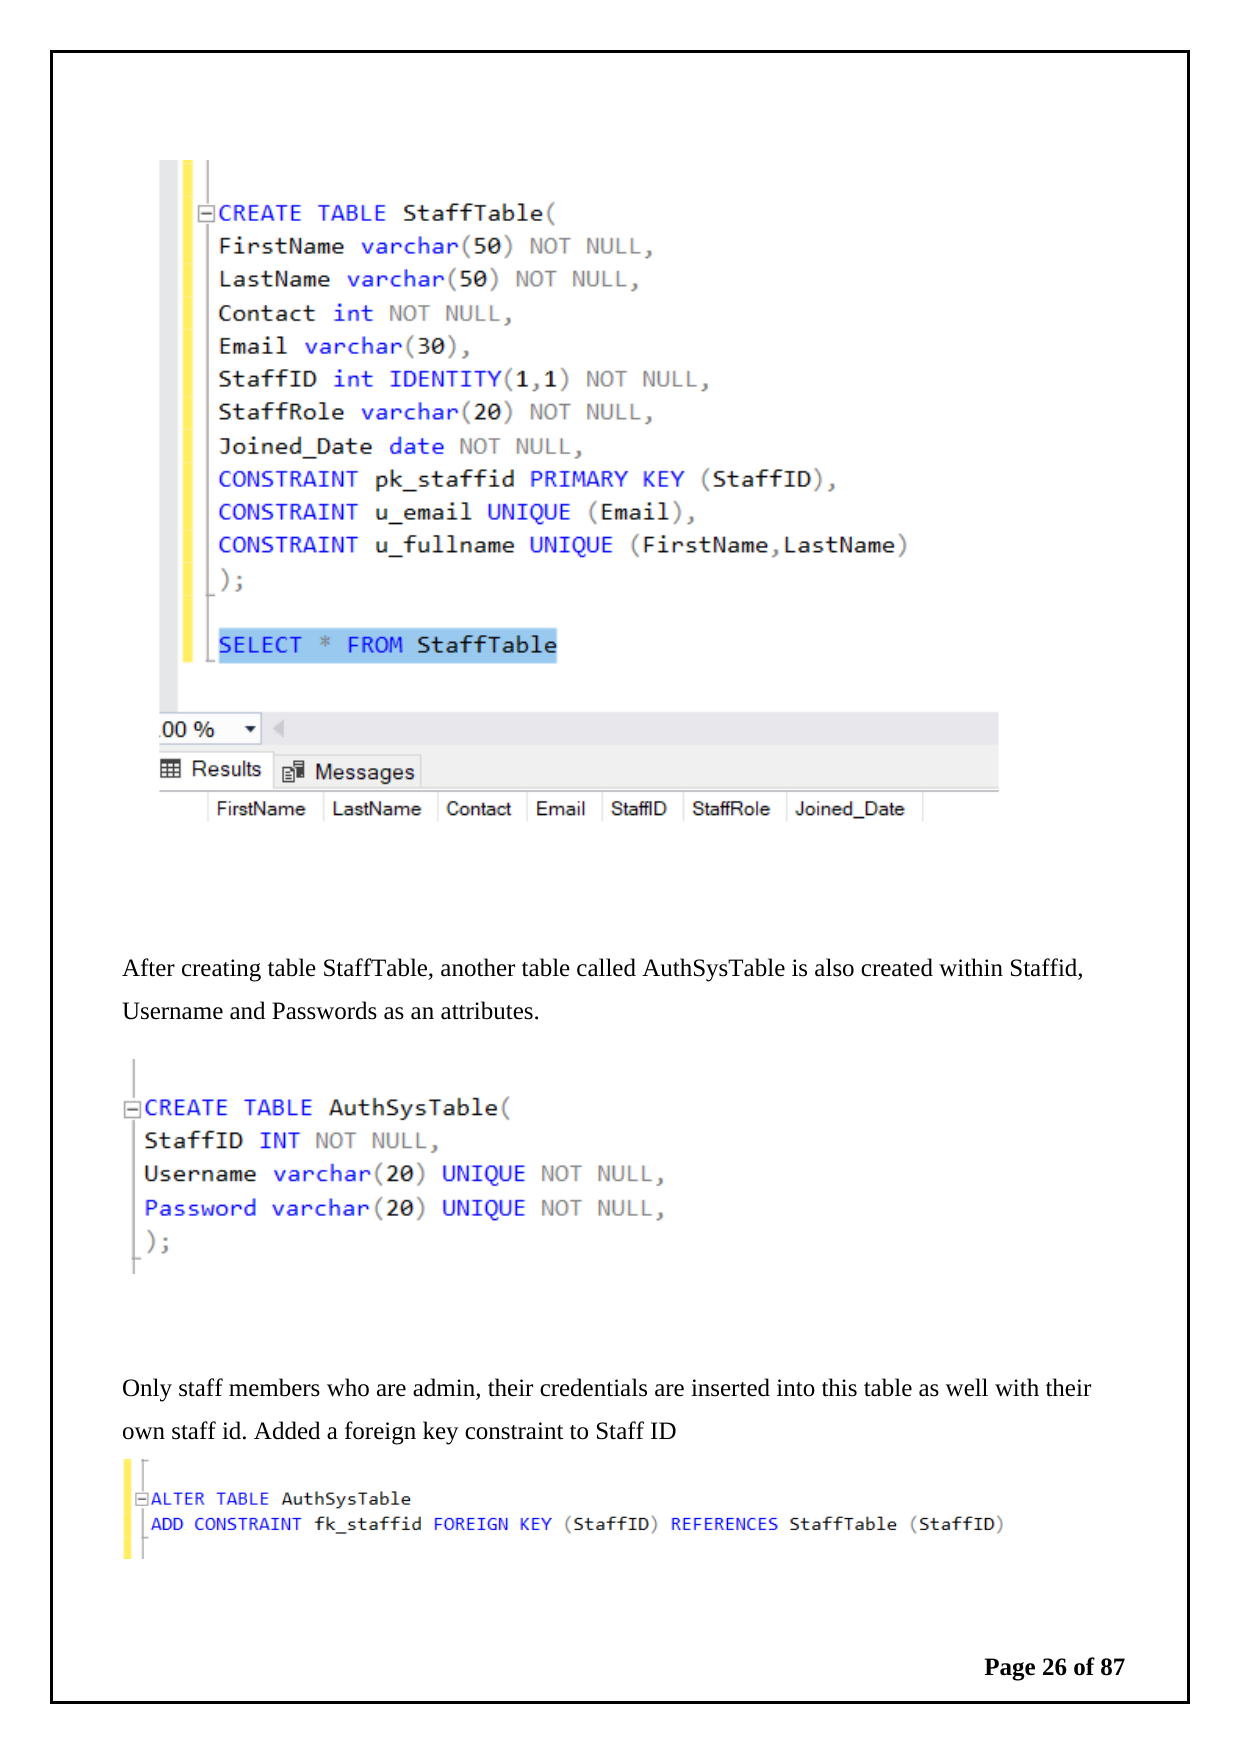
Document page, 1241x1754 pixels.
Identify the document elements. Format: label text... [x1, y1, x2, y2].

text After creating table StaffTable, another table called AuthSysTable is also created within Staffid, Username and Passwords as an attributes. [122, 953, 1125, 1024]
picture [121, 1459, 1069, 1559]
picture [121, 1059, 707, 1274]
picture [159, 160, 999, 875]
